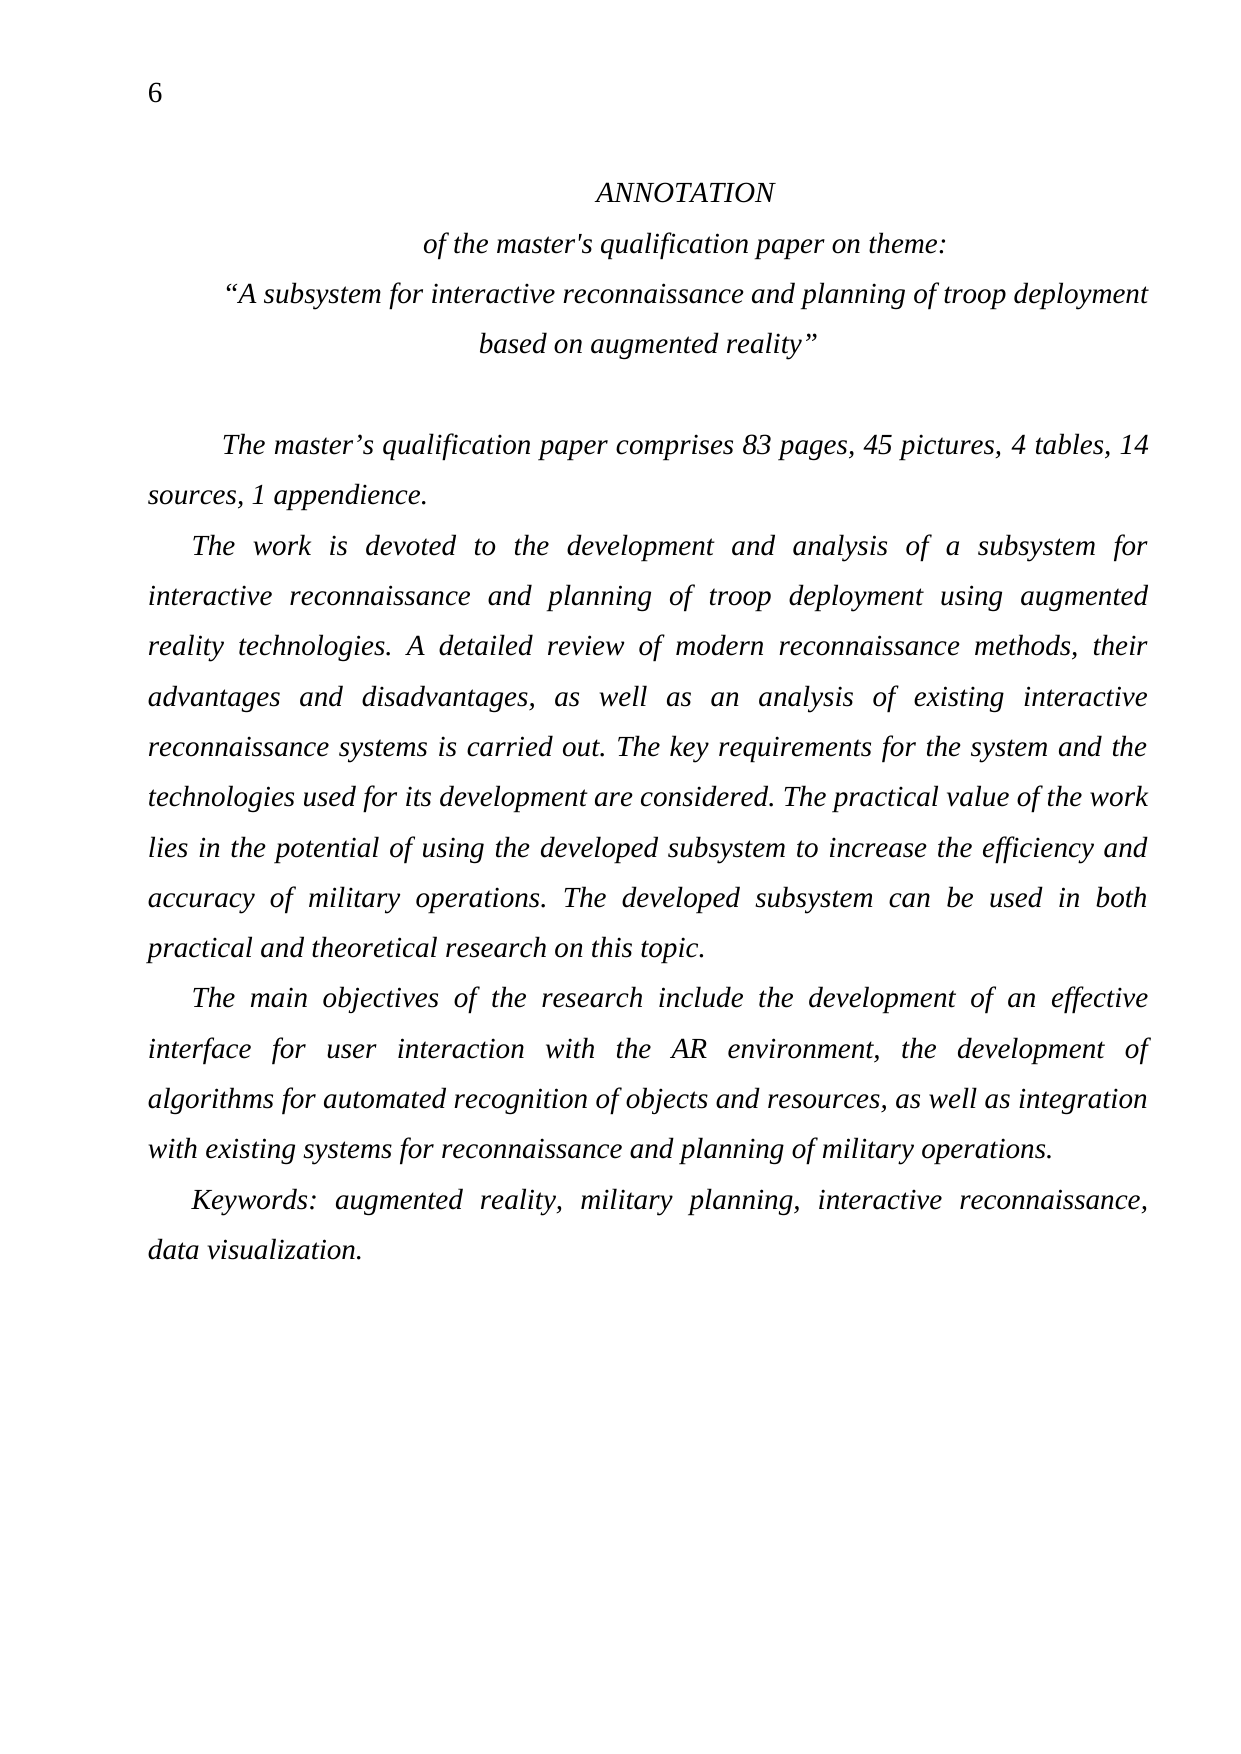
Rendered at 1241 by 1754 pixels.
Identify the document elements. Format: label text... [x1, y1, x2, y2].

text Keywords: augmented reality, military planning, interactive reconnaissance, data visualization. [148, 1182, 1152, 1266]
text of the master's qualification paper on theme: [148, 226, 1152, 259]
text The work is devoted to the development and analysis of a subsystem for interactive reconnaissance and planning of troop deployment using augmented reality technologies. A detailed review of modern reconnaissance methods, their advantages and disadvantages, as well as an analysis of existing interactive reconnaissance systems is carried out. The key requirements for the system and the technologies used for its development are considered. The practical value of the work lies in the potential of using the developed subsystem to increase the efficiency and accuracy of military operations. The developed subsystem can be used in both practical and theoretical research on this topic. [148, 528, 1152, 964]
text ANNOTATION [148, 176, 1152, 209]
text “A subsystem for interactive reconnaissance and planning of troop deployment based on augmented reality” [148, 276, 1152, 360]
text The main objectives of the research include the development of an effective interface for user interaction with the AR environment, the development of algorithms for automated recognition of objects and resources, as well as integration with existing systems for reconnaissance and planning of military operations. [148, 981, 1152, 1165]
text The master’s qualification paper comprises 83 pages, 45 pictures, 4 tables, 14 sources, 1 appendiencе. [148, 427, 1152, 511]
